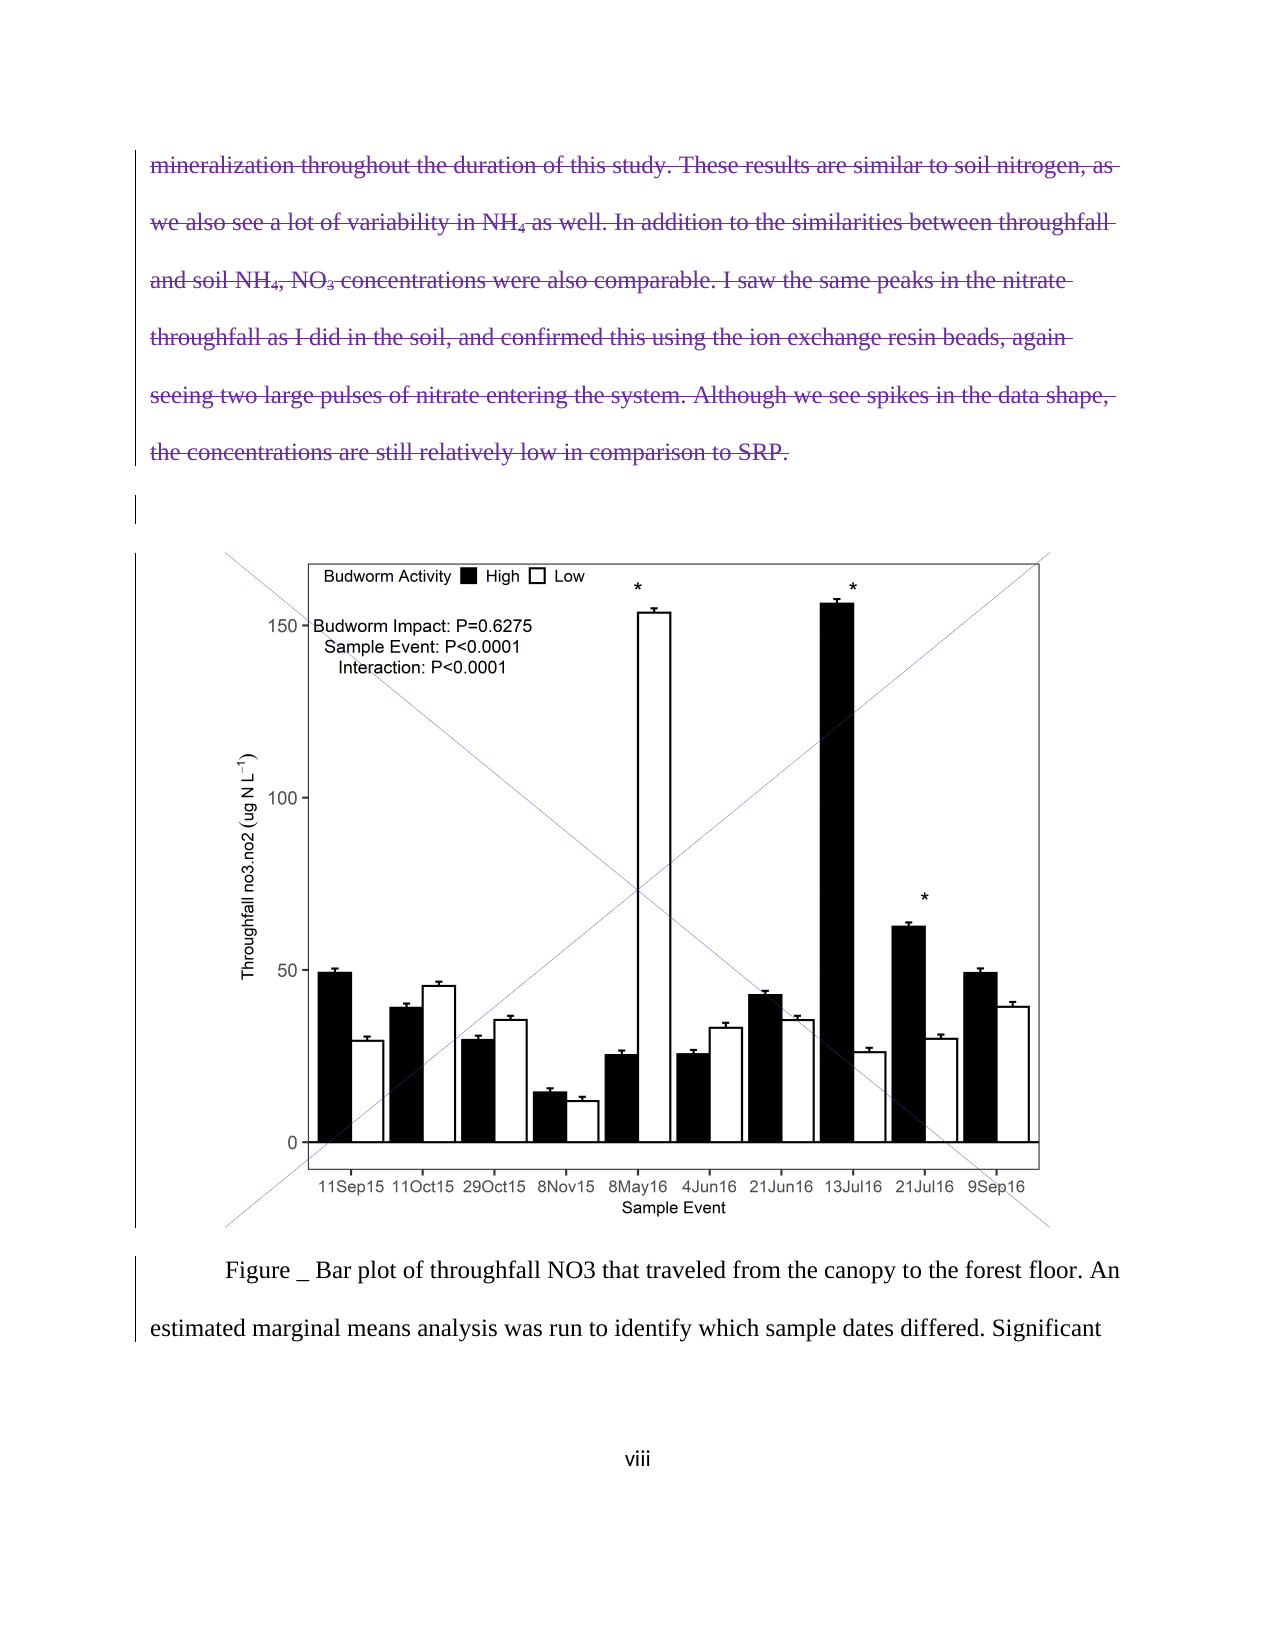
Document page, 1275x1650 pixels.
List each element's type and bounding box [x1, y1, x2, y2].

text [150, 150, 1125, 466]
picture [225, 554, 636, 1226]
picture [639, 554, 1050, 1226]
picture [226, 891, 1049, 1228]
picture [226, 552, 1049, 889]
